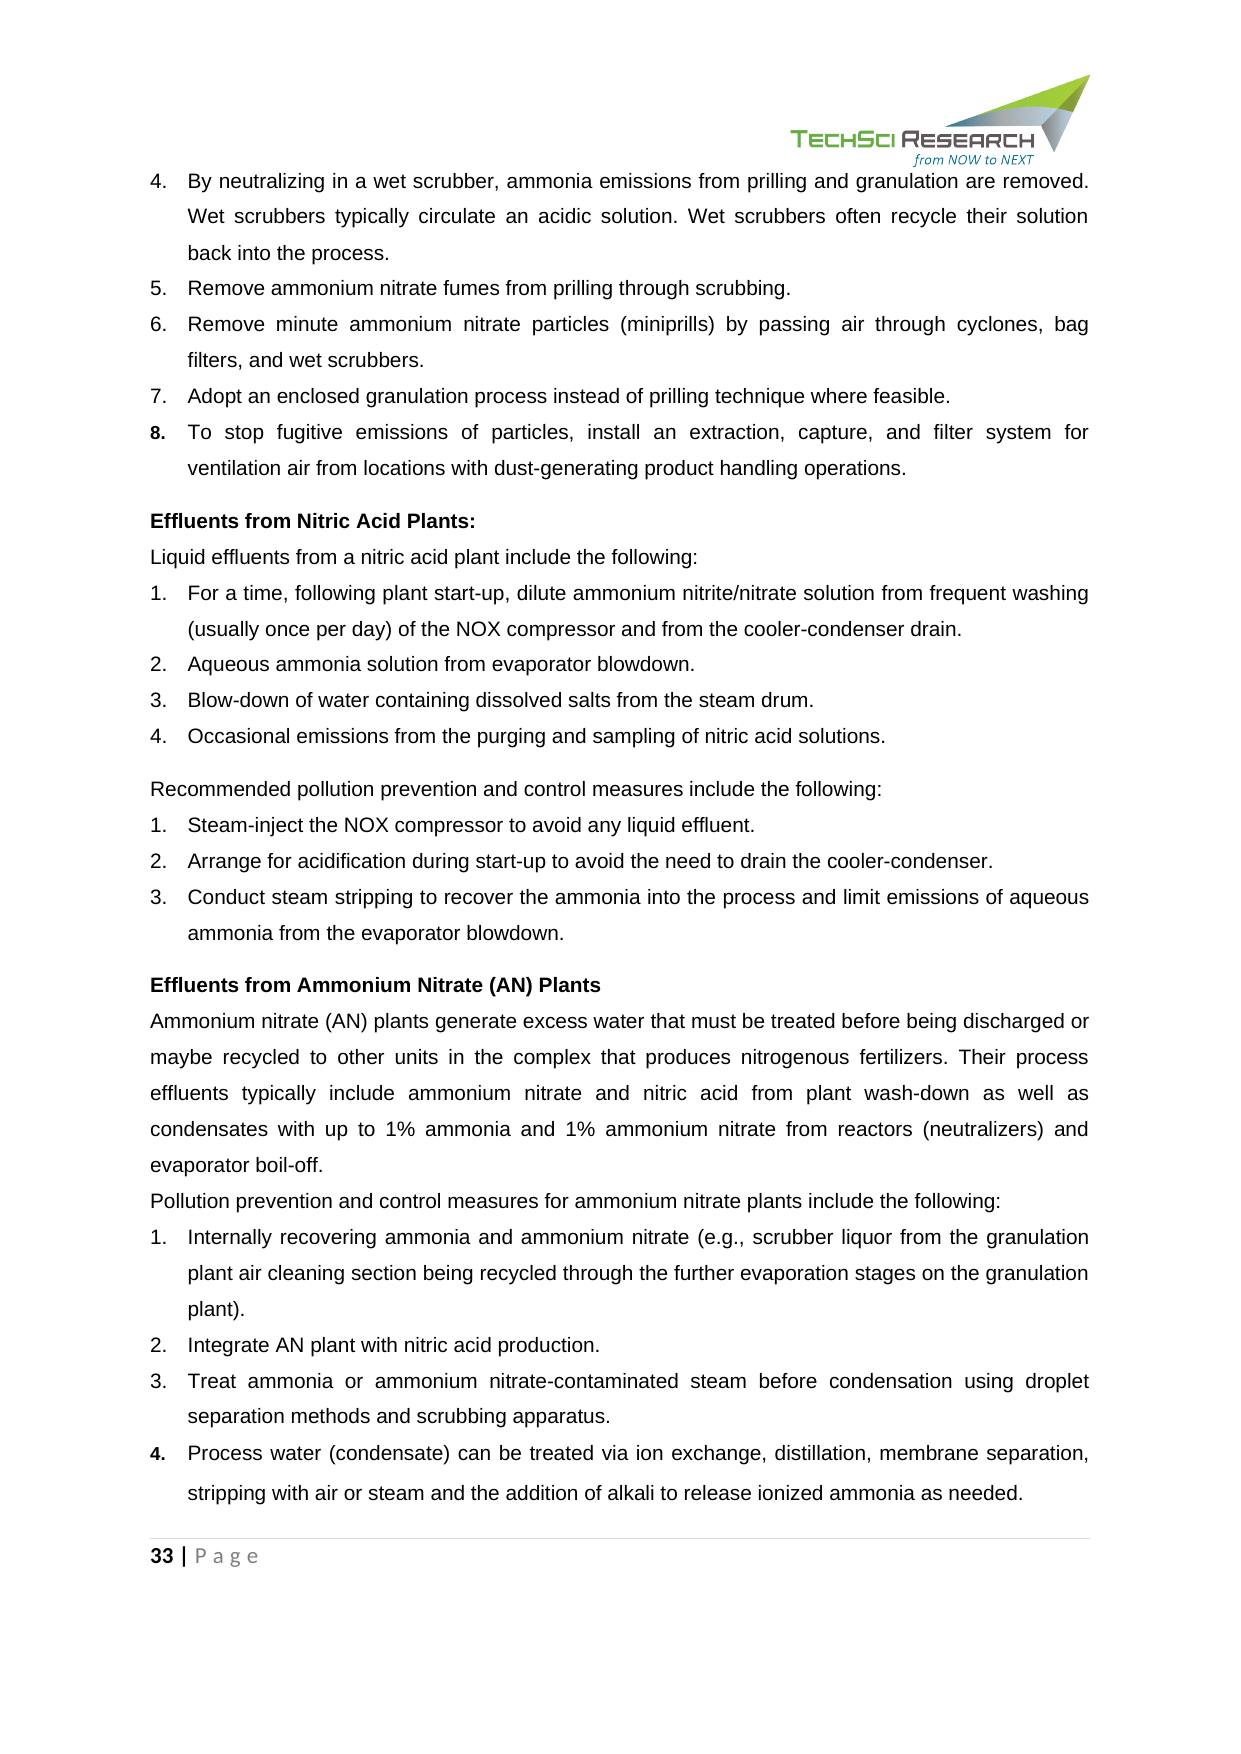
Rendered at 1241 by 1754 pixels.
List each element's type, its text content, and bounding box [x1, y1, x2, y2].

text Pollution prevention and control measures for ammonium nitrate plants include the following: [150, 1189, 1090, 1213]
list Blow-down of water containing dissolved salts from the steam drum. [150, 688, 1090, 712]
text Liquid effluents from a nitric acid plant include the following: [150, 544, 1090, 568]
text Effluents from Ammonium Nitrate (AN) Plants [150, 973, 1090, 997]
list Aqueous ammonia solution from evaporator blowdown. [150, 652, 1090, 676]
list Occasional emissions from the purging and sampling of nitric acid solutions. [150, 724, 1090, 748]
list Internally recovering ammonia and ammonium nitrate (e.g., scrubber liquor from the granulation plant air cleaning section being recycled through the further evaporation stages on the granulation plant). [150, 1225, 1090, 1321]
list Arrange for acidification during start-up to avoid the need to drain the cooler-condenser. [150, 849, 1090, 873]
picture [788, 73, 1091, 169]
text Ammonium nitrate (AN) plants generate excess water that must be treated before being discharged or maybe recycled to other units in the complex that produces nitrogenous fertilizers. Their process effluents typically include ammonium nitrate and nitric acid from plant wash-down as well as condensates with up to 1% ammonia and 1% ammonium nitrate from reactors (neutralizers) and evaporator boil-off. [150, 1009, 1090, 1177]
text Recommended pollution prevention and control measures include the following: [150, 777, 1090, 801]
list Treat ammonia or ammonium nitrate-contaminated steam before condensation using droplet separation methods and scrubbing apparatus. [150, 1368, 1090, 1428]
list Process water (condensate) can be treated via ion exchange, distillation, membrane separation, stripping with air or steam and the addition of alkali to release ionized ammonia as needed. [150, 1440, 1090, 1506]
list Adopt an enclosed granulation process instead of prilling technique where feasible. [150, 384, 1090, 408]
list Remove ammonium nitrate fumes from prilling through scrubbing. [150, 276, 1090, 300]
list Steam-inject the NOX compressor to avoid any liquid effluent. [150, 813, 1090, 837]
list By neutralizing in a wet scrubber, ammonia emissions from prilling and granulation are removed. Wet scrubbers typically circulate an acidic solution. Wet scrubbers often recycle their solution back into the process. [150, 168, 1090, 264]
list Conduct steam stripping to recover the ammonia into the process and limit emissions of aqueous ammonia from the evaporator blowdown. [150, 884, 1090, 944]
list Remove minute ammonium nitrate particles (miniprills) by passing air through cyclones, bag filters, and wet scrubbers. [150, 312, 1090, 372]
list For a time, following plant start-up, dilute ammonium nitrite/nitrate solution from frequent washing (usually once per day) of the NOX compressor and from the cooler-condenser drain. [150, 580, 1090, 640]
list To stop fugitive emissions of particles, install an extraction, capture, and filter system for ventilation air from locations with dust-generating product handling operations. [150, 420, 1090, 480]
list Integrate AN plant with nitric acid production. [150, 1332, 1090, 1356]
text Effluents from Nitric Acid Plants: [150, 508, 1090, 532]
